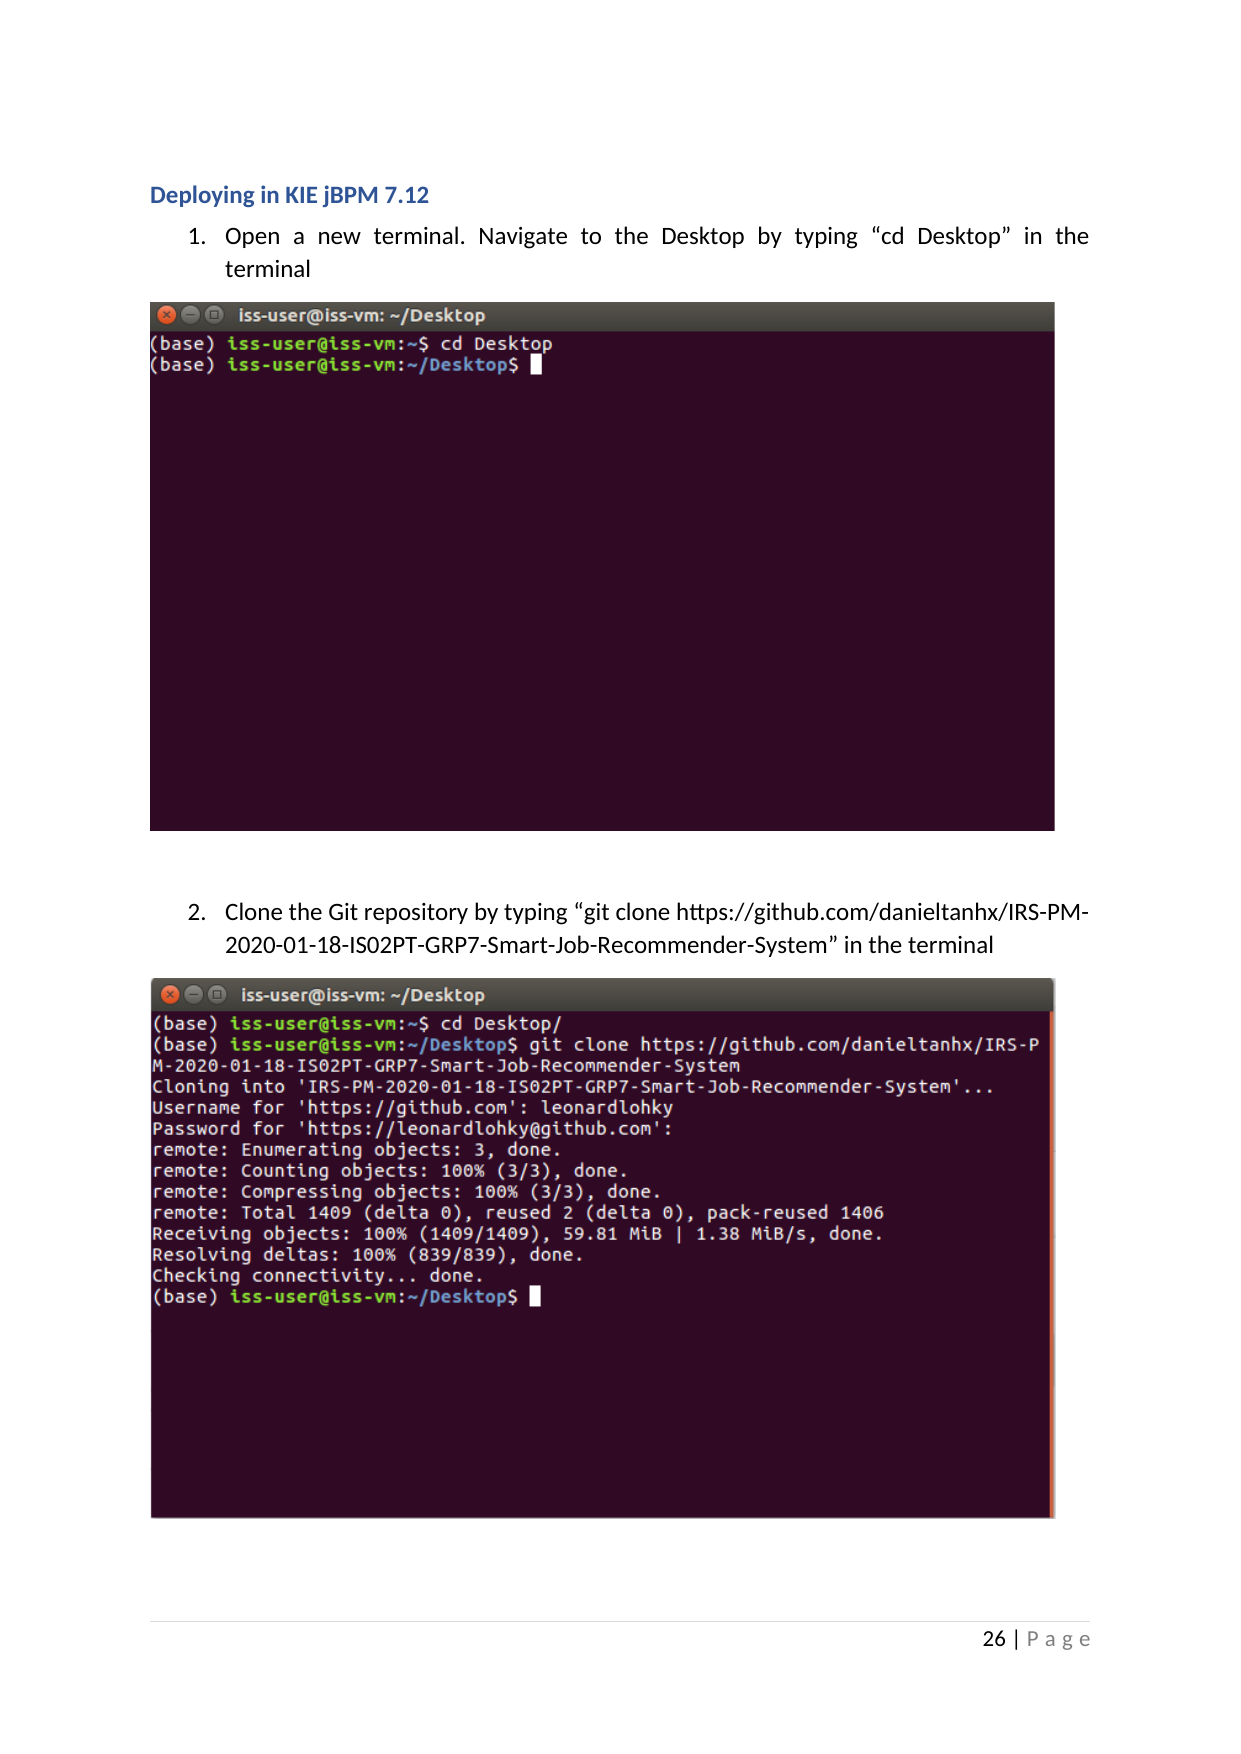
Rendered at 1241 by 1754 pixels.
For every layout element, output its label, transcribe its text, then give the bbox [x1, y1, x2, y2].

list Clone the Git repository by typing “git clone https://github.com/danieltanhx/IRS-PM-2020-01-18-IS02PT-GRP7-Smart-Job-Recommender-System” in the terminal [187, 896, 1090, 959]
picture [150, 302, 1055, 831]
picture [150, 978, 1056, 1519]
list Open a new terminal. Navigate to the Desktop by typing “cd Desktop” in the terminal [187, 220, 1090, 284]
subtitle Deploying in KIE jBPM 7.12 [150, 179, 1090, 210]
